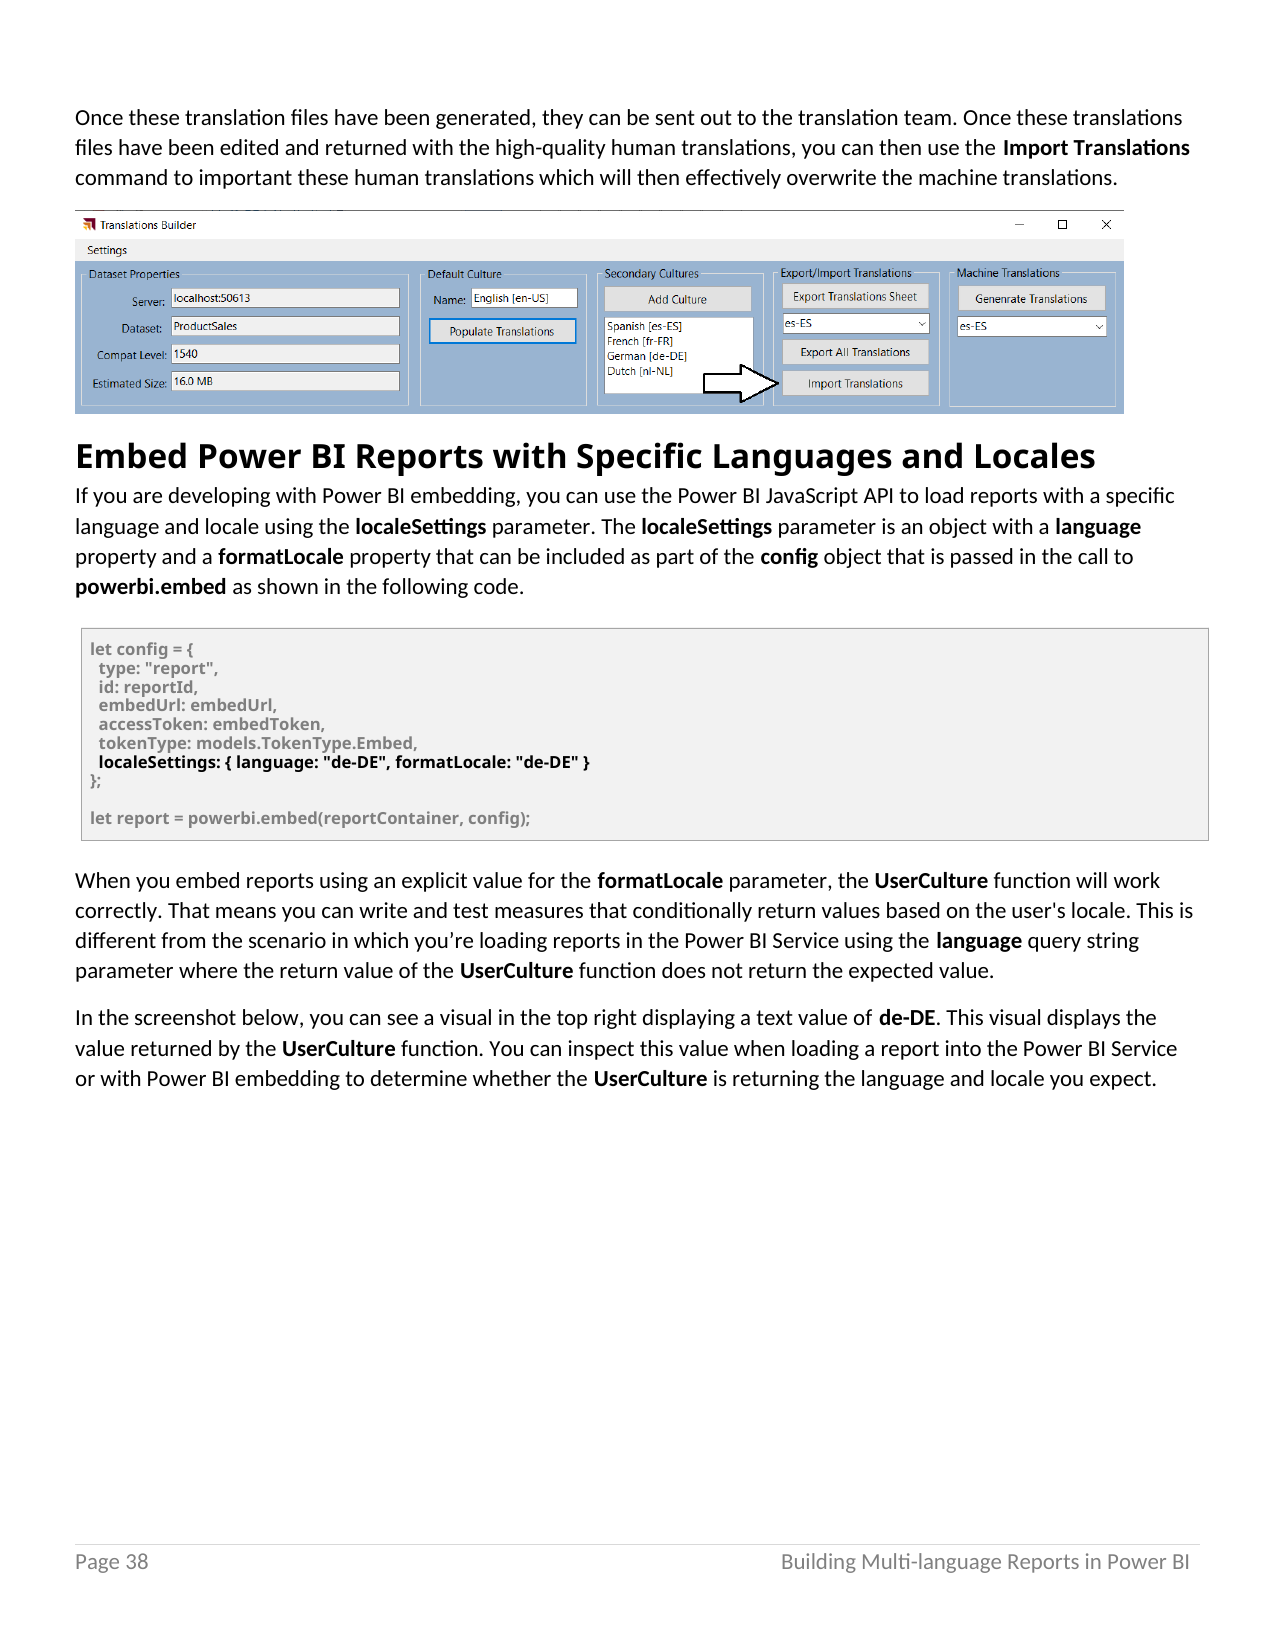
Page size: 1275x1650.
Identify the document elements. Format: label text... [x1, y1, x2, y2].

list accessToken: embedToken, [82, 702, 1208, 721]
list let config = { [82, 629, 1208, 646]
list let report = powerbi.embed(reportContainer, config); [82, 796, 1208, 840]
list embedUrl: embedUrl, [82, 684, 1208, 702]
text If you are developing with Power BI embedding, you can use the Power BI JavaScript API to load reports with a specific language and locale using the localeSettings parameter. The localeSettings parameter is an object with a language property and a formatLocale property that can be included as part of the config object that is passed in the call to powerbi.embed as shown in the following code. [75, 482, 1200, 600]
list localeSettings: { language: "de-DE", formatLocale: "de-DE" } [82, 740, 1208, 759]
subtitle Embed Power BI Reports with Specific Languages and Locales [75, 433, 1200, 478]
list }; [82, 759, 1208, 777]
list type: "report", [82, 646, 1208, 665]
text When you embed reports using an explicit value for the formatLocale parameter, the UserCulture function will work correctly. That means you can write and test measures that conditionally return values based on the user's locale. This is different from the scenario in which you’re loading reports in the Power BI Service using the language query string parameter where the return value of the UserCulture function does not return the expected value. [75, 866, 1200, 985]
list tokenType: models.TokenType.Embed, [82, 721, 1208, 740]
list id: reportId, [82, 665, 1208, 684]
text In the screenshot below, you can see a visual in the top right displaying a text value of de-DE. This visual displays the value returned by the UserCulture function. You can inspect this value when loading a report into the Power BI Service or with Power BI embedding to determine whether the UserCulture is returning the language and locale you expect. [75, 1003, 1200, 1092]
text Once these translation files have been generated, they can be sent out to the translation team. Once these translations files have been edited and returned with the high-quality human translations, you can then use the Import Translations command to important these human translations which will then effectively overwrite the machine translations. [75, 103, 1200, 191]
picture [75, 210, 1124, 414]
